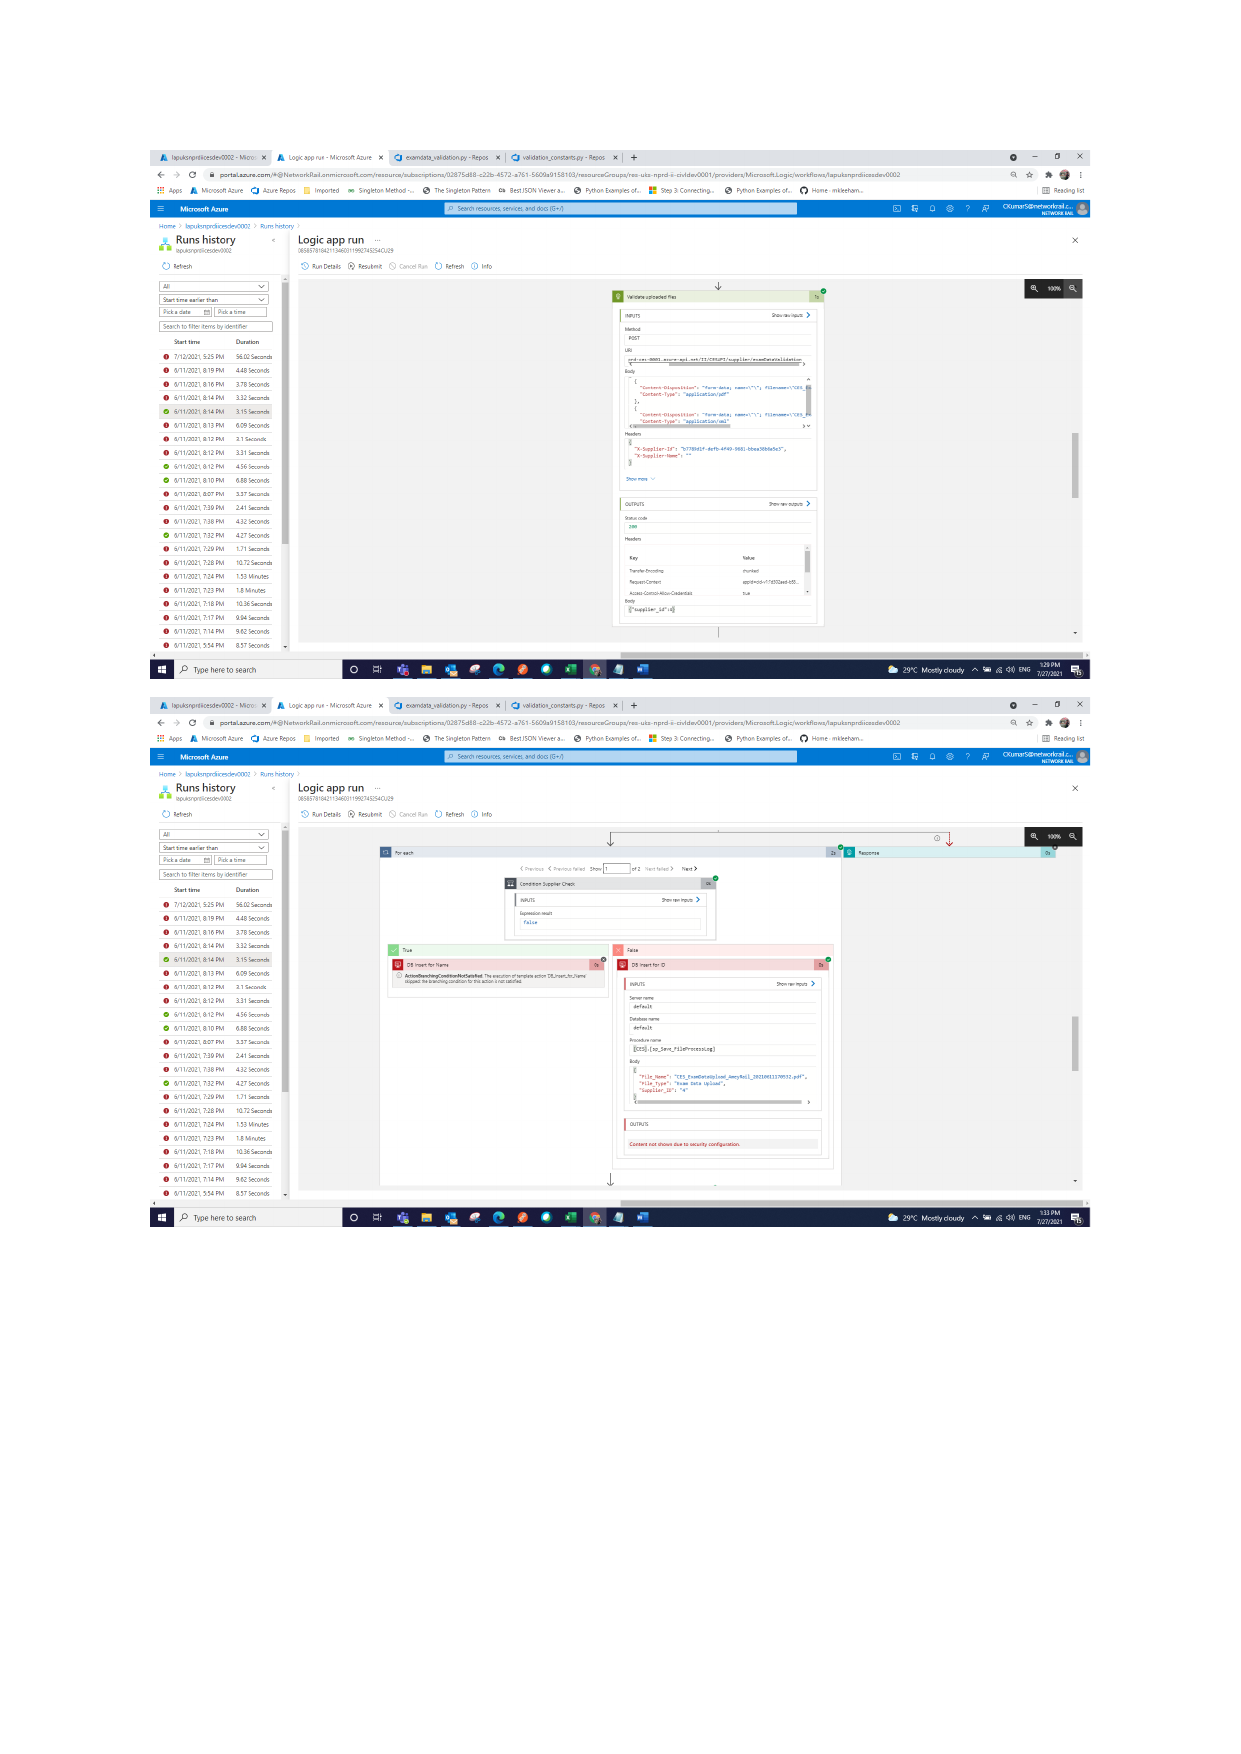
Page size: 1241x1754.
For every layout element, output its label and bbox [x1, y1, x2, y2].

picture [150, 697, 1091, 1227]
picture [150, 150, 1091, 679]
